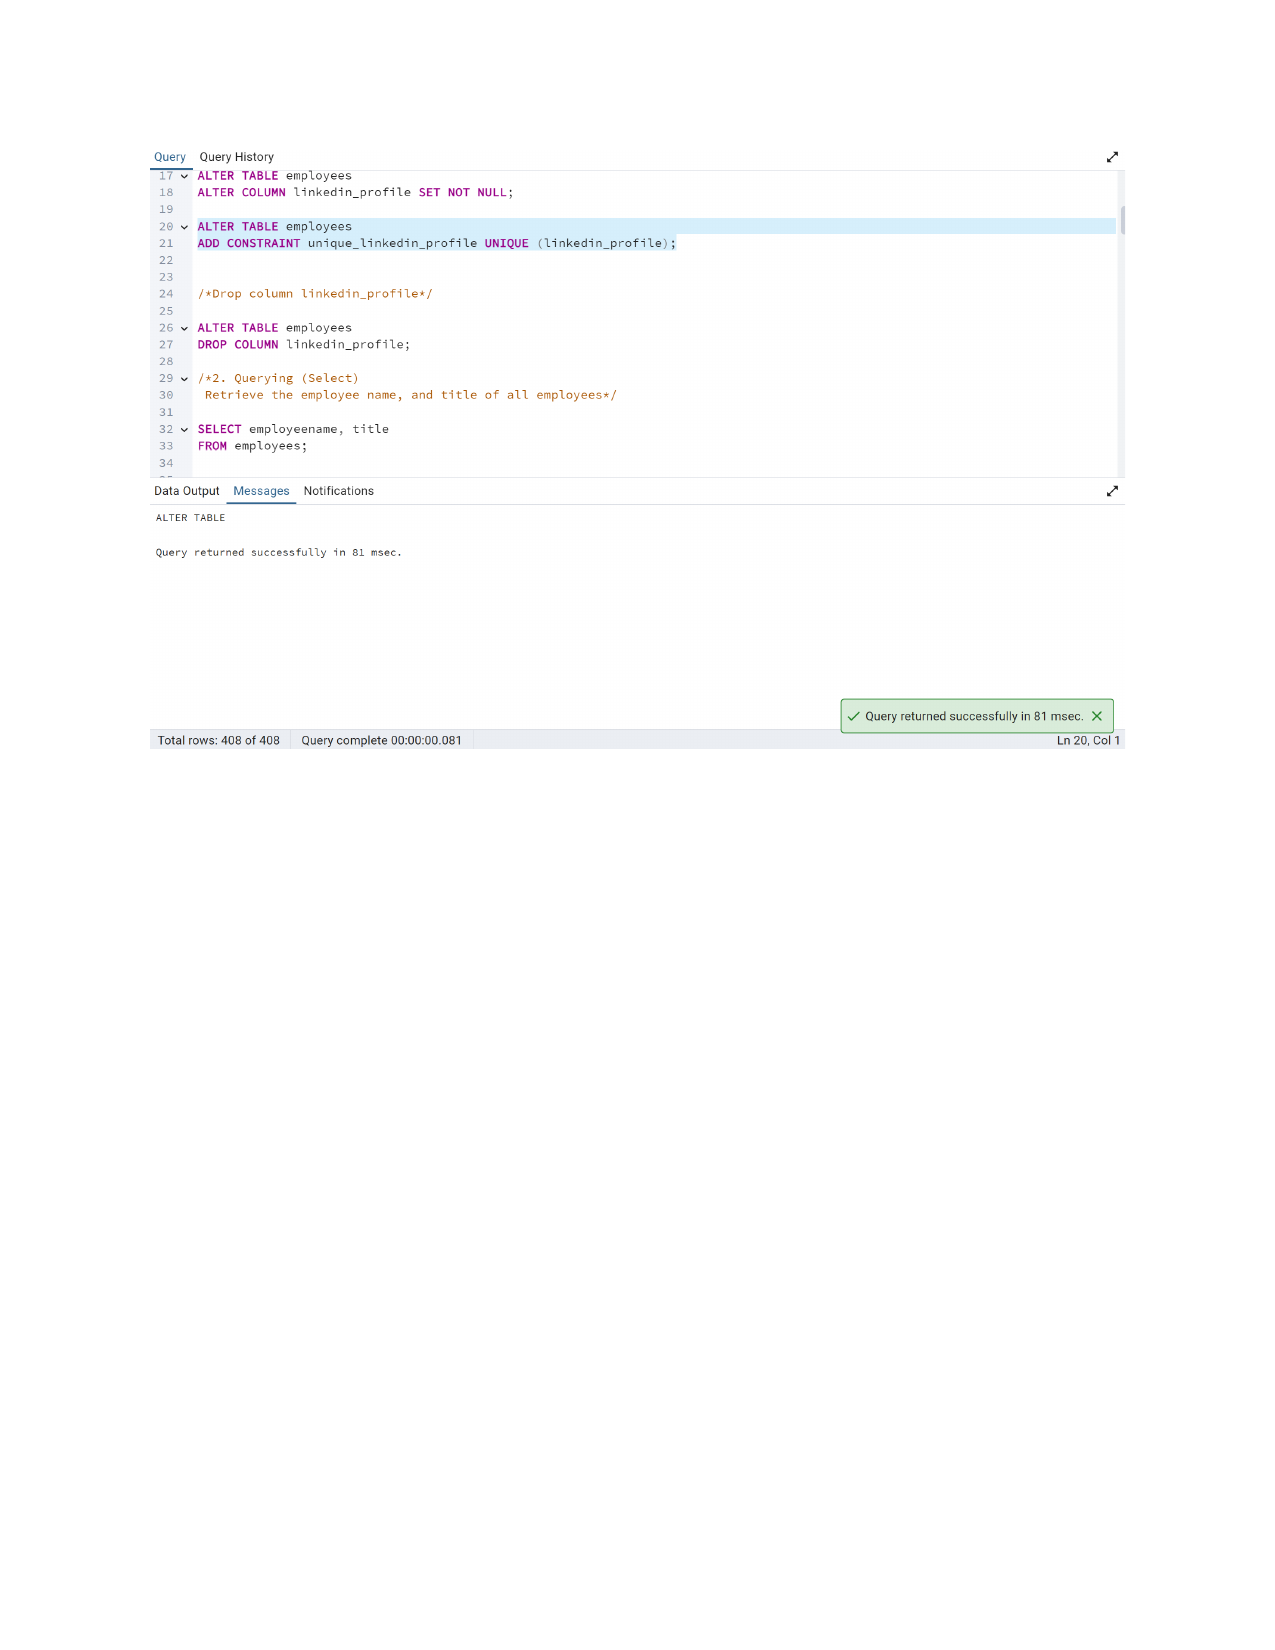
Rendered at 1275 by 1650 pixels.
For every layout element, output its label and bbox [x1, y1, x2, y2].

picture [150, 150, 1125, 749]
